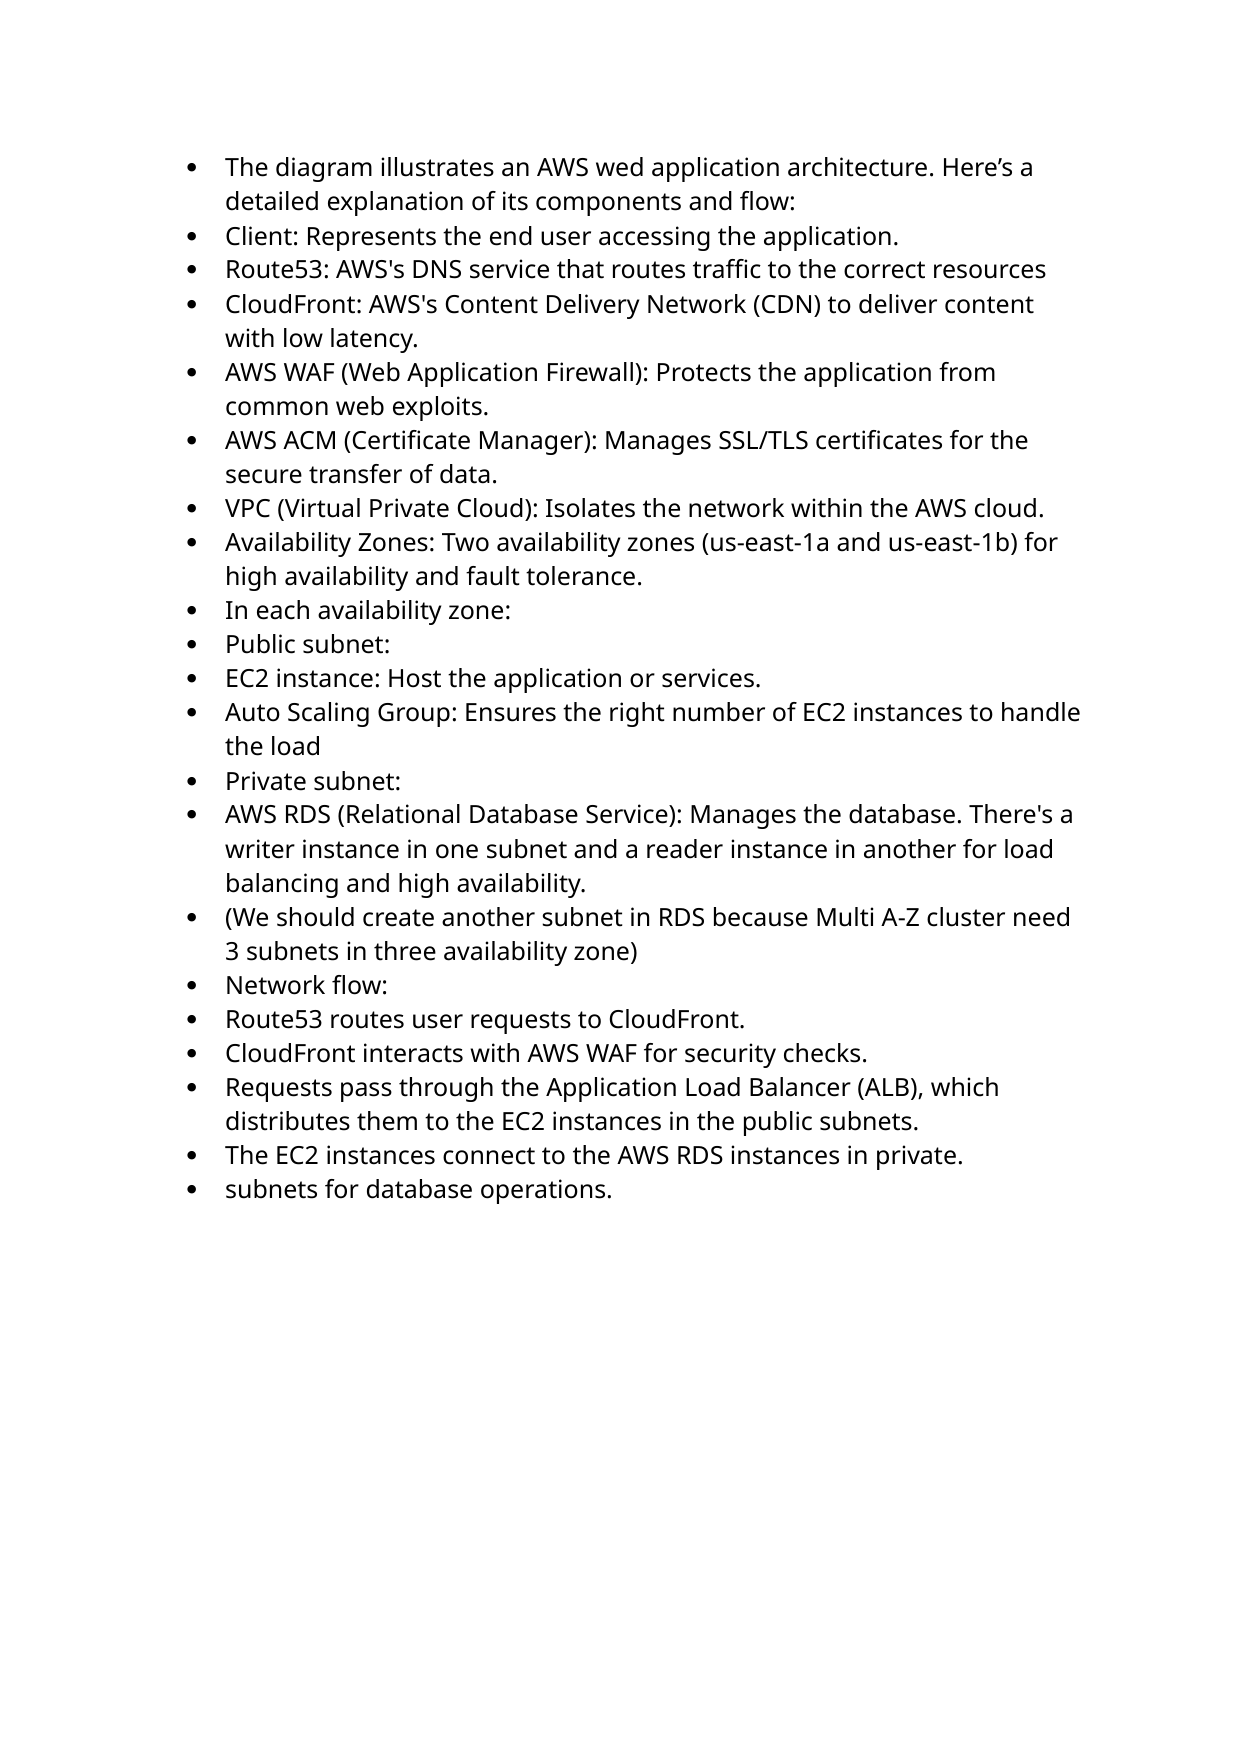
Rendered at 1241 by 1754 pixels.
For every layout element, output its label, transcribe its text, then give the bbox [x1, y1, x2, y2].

list VPC (Virtual Private Cloud): Isolates the network within the AWS cloud. [187, 491, 1090, 525]
list CloudFront: AWS's Content Delivery Network (CDN) to deliver content with low latency. [187, 286, 1090, 354]
list Client: Represents the end user accessing the application. [187, 218, 1090, 252]
list AWS RDS (Relational Database Service): Manages the database. There's a writer instance in one subnet and a reader instance in another for load balancing and high availability. [187, 797, 1090, 899]
list The diagram illustrates an AWS wed application architecture. Here’s a detailed explanation of its components and flow: [187, 150, 1090, 218]
list EC2 instance: Host the application or services. [187, 661, 1090, 695]
list Private subnet: [187, 763, 1090, 797]
list Requests pass through the Application Load Balancer (ALB), which distributes them to the EC2 instances in the public subnets. [187, 1070, 1090, 1138]
list CloudFront interacts with AWS WAF for security checks. [187, 1036, 1090, 1070]
list In each availability zone: [187, 593, 1090, 627]
list AWS ACM (Certificate Manager): Manages SSL/TLS certificates for the secure transfer of data. [187, 422, 1090, 491]
list (We should create another subnet in RDS because Multi A-Z cluster need 3 subnets in three availability zone) [187, 899, 1090, 967]
list AWS WAF (Web Application Firewall): Protects the application from common web exploits. [187, 354, 1090, 422]
list Auto Scaling Group: Ensures the right number of EC2 instances to handle the load [187, 695, 1090, 763]
list Public subnet: [187, 627, 1090, 661]
list The EC2 instances connect to the AWS RDS instances in private. [187, 1138, 1090, 1172]
list Route53: AWS's DNS service that routes traffic to the correct resources [187, 252, 1090, 286]
list Route53 routes user requests to CloudFront. [187, 1002, 1090, 1036]
list Network flow: [187, 967, 1090, 1002]
list Availability Zones: Two availability zones (us-east-1a and us-east-1b) for high availability and fault tolerance. [187, 525, 1090, 593]
list subnets for database operations. [187, 1172, 1090, 1206]
